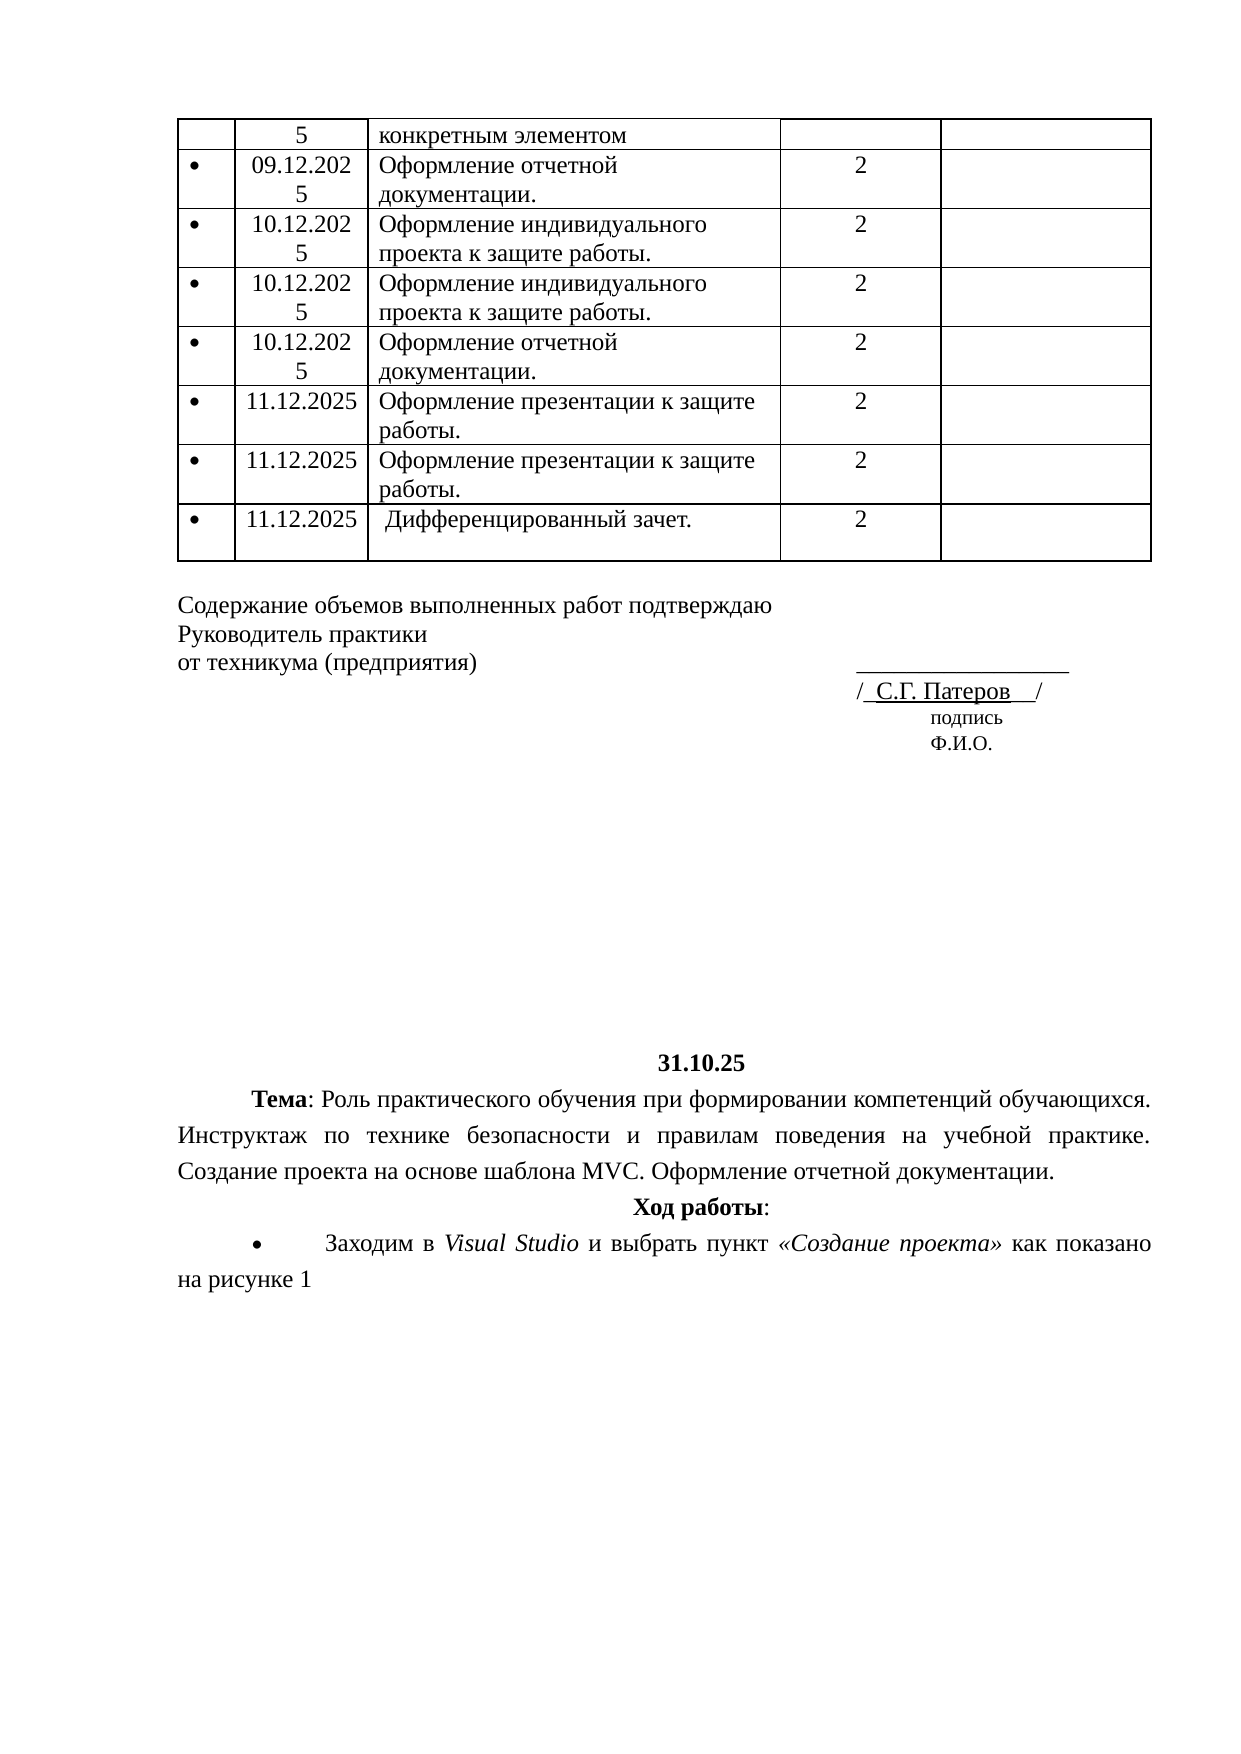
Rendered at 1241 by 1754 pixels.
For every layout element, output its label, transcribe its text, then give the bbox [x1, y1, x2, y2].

table_cell [179, 120, 234, 148]
table_cell [179, 386, 234, 444]
table_cell 11.12.2025 [236, 445, 367, 503]
table_cell [179, 268, 234, 326]
table_cell 11.12.2025 [236, 505, 367, 560]
table_cell [942, 505, 1150, 560]
table_cell 10.12.2025 [236, 268, 367, 326]
table_cell 2 [781, 150, 940, 207]
table_cell [942, 120, 1150, 148]
table_cell 2 [781, 445, 940, 503]
table_cell Дифференцированный зачет. [369, 505, 780, 560]
table_cell 2 [781, 268, 940, 326]
table_cell 2 [781, 386, 940, 444]
table_cell Оформление презентации к защите работы. [369, 445, 780, 503]
table_cell [179, 209, 234, 267]
table_cell [179, 505, 234, 560]
table_cell 2 [781, 505, 940, 560]
table_cell 09.12.2025 [236, 150, 367, 207]
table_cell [369, 119, 780, 148]
table_cell [179, 327, 234, 385]
text Ход работы: [177, 1192, 1152, 1221]
table_cell [942, 445, 1150, 503]
table_cell Оформление презентации к защите работы. [369, 386, 780, 444]
table_cell [942, 209, 1150, 267]
table_cell 10.12.2025 [236, 327, 367, 385]
table_cell Оформление отчетной документации. [369, 327, 780, 385]
table_cell [179, 150, 234, 207]
text Содержание объемов выполненных работ подтверждаю [177, 590, 1152, 619]
text 31.10.25 [177, 1048, 1152, 1077]
list Заходим в Visual Studio и выбрать пункт «Создание проекта» как показано на рисунке 1 [177, 1228, 1152, 1293]
table_cell [179, 445, 234, 503]
text подпись Ф.И.О. [177, 705, 1152, 755]
text Тема: Роль практического обучения при формировании компетенций обучающихся. Инструктаж по технике безопасности и правилам поведения на учебной практике. Создание проекта на основе шаблона MVC. Оформление отчетной документации. [177, 1084, 1152, 1184]
text от техникума (предприятия) _________________ /_С.Г. Патеров__/ [177, 647, 1152, 705]
table_cell 2 [781, 327, 940, 385]
text Руководитель практики [177, 619, 1152, 647]
table_cell [942, 386, 1150, 444]
table_cell Оформление отчетной документации. [369, 150, 780, 207]
table_cell 2 [781, 120, 940, 148]
table_cell Оформление индивидуального проекта к защите работы. [369, 268, 780, 326]
table_cell 11.12.2025 [236, 386, 367, 444]
table_cell [942, 150, 1150, 207]
table_cell 2 [781, 209, 940, 267]
table_cell 09.12.2025 [236, 120, 367, 148]
table_cell 10.12.2025 [236, 209, 367, 267]
table_cell [942, 327, 1150, 385]
table_cell Оформление индивидуального проекта к защите работы. [369, 209, 780, 267]
table_cell [942, 268, 1150, 326]
